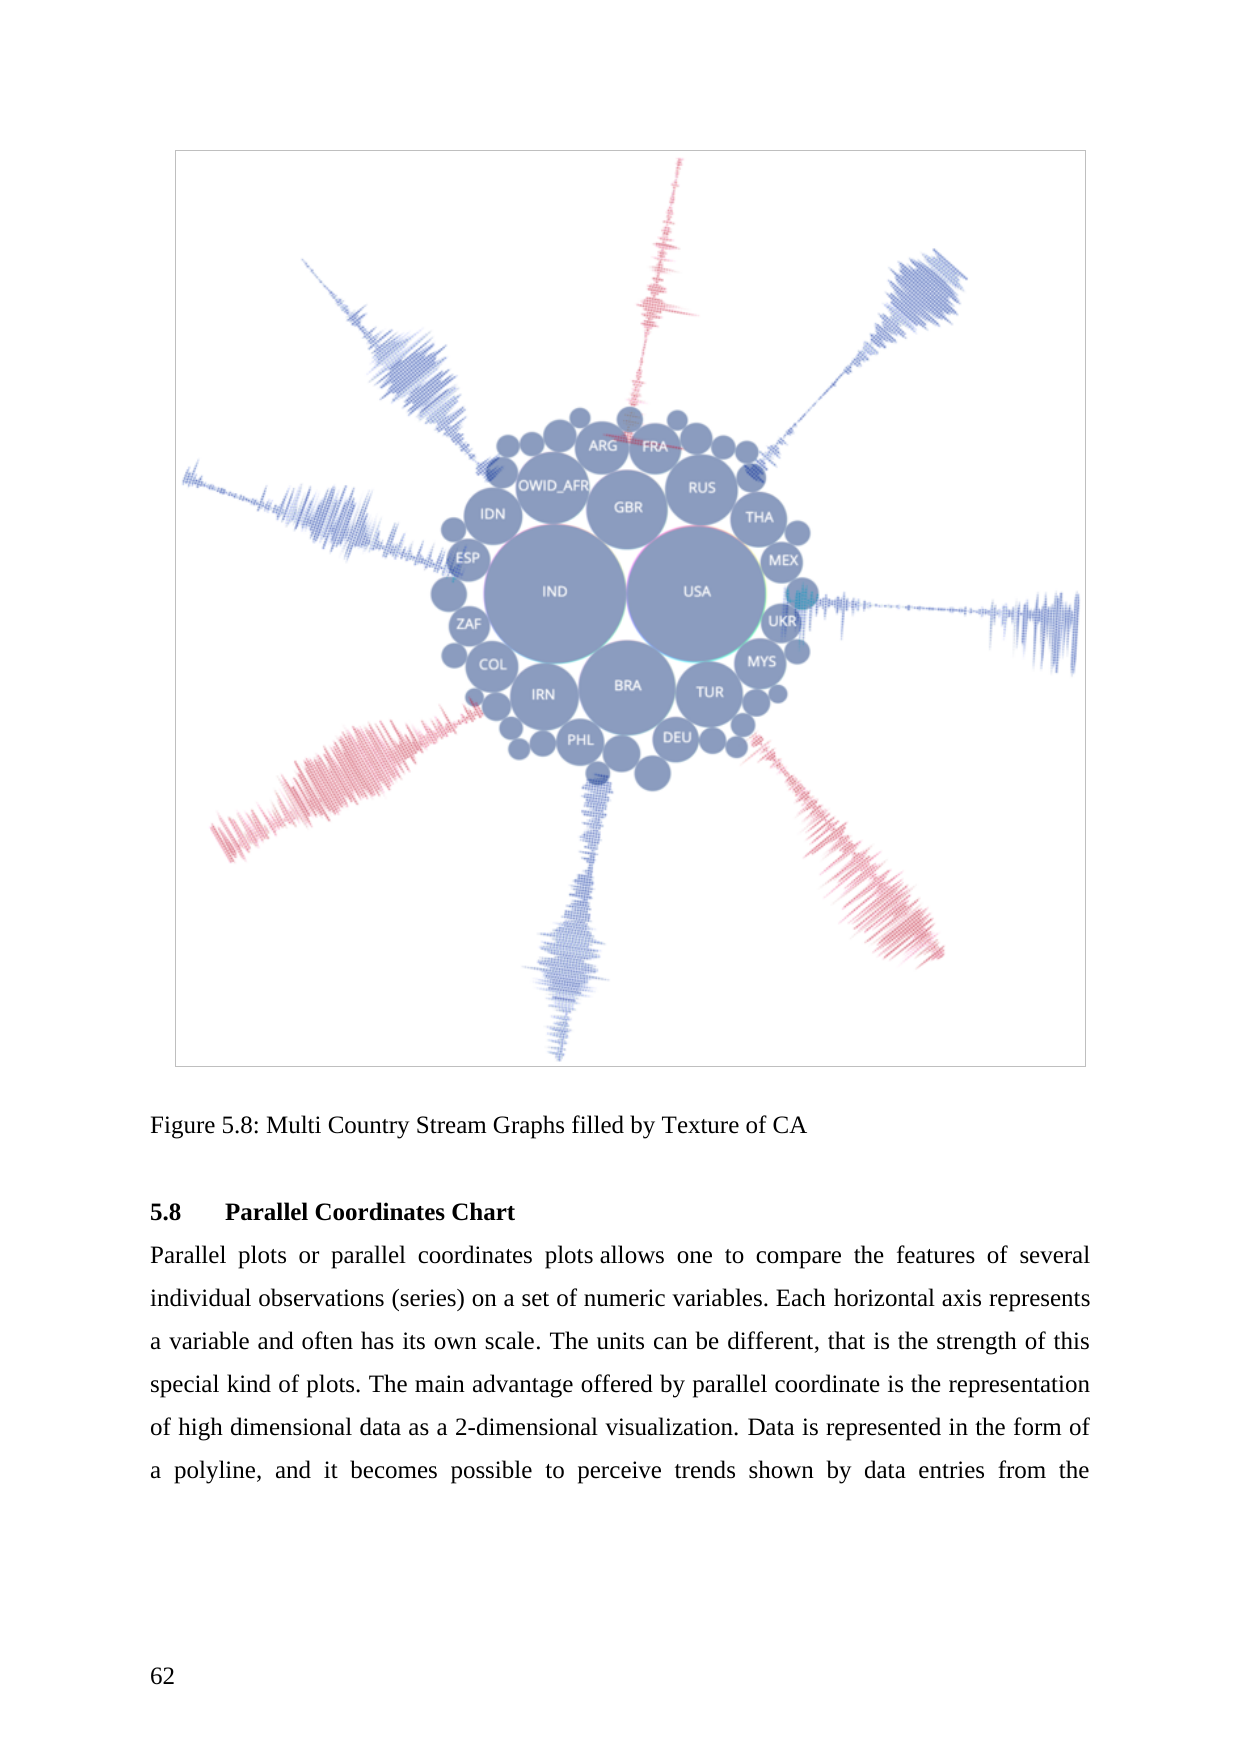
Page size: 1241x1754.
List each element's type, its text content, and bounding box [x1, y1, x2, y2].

text Figure 5.8: Multi Country Stream Graphs filled by Texture of CA [150, 1110, 1090, 1139]
picture [176, 151, 1085, 1066]
text 5.8 Parallel Coordinates Chart [150, 1197, 1090, 1225]
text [150, 1306, 1090, 1484]
